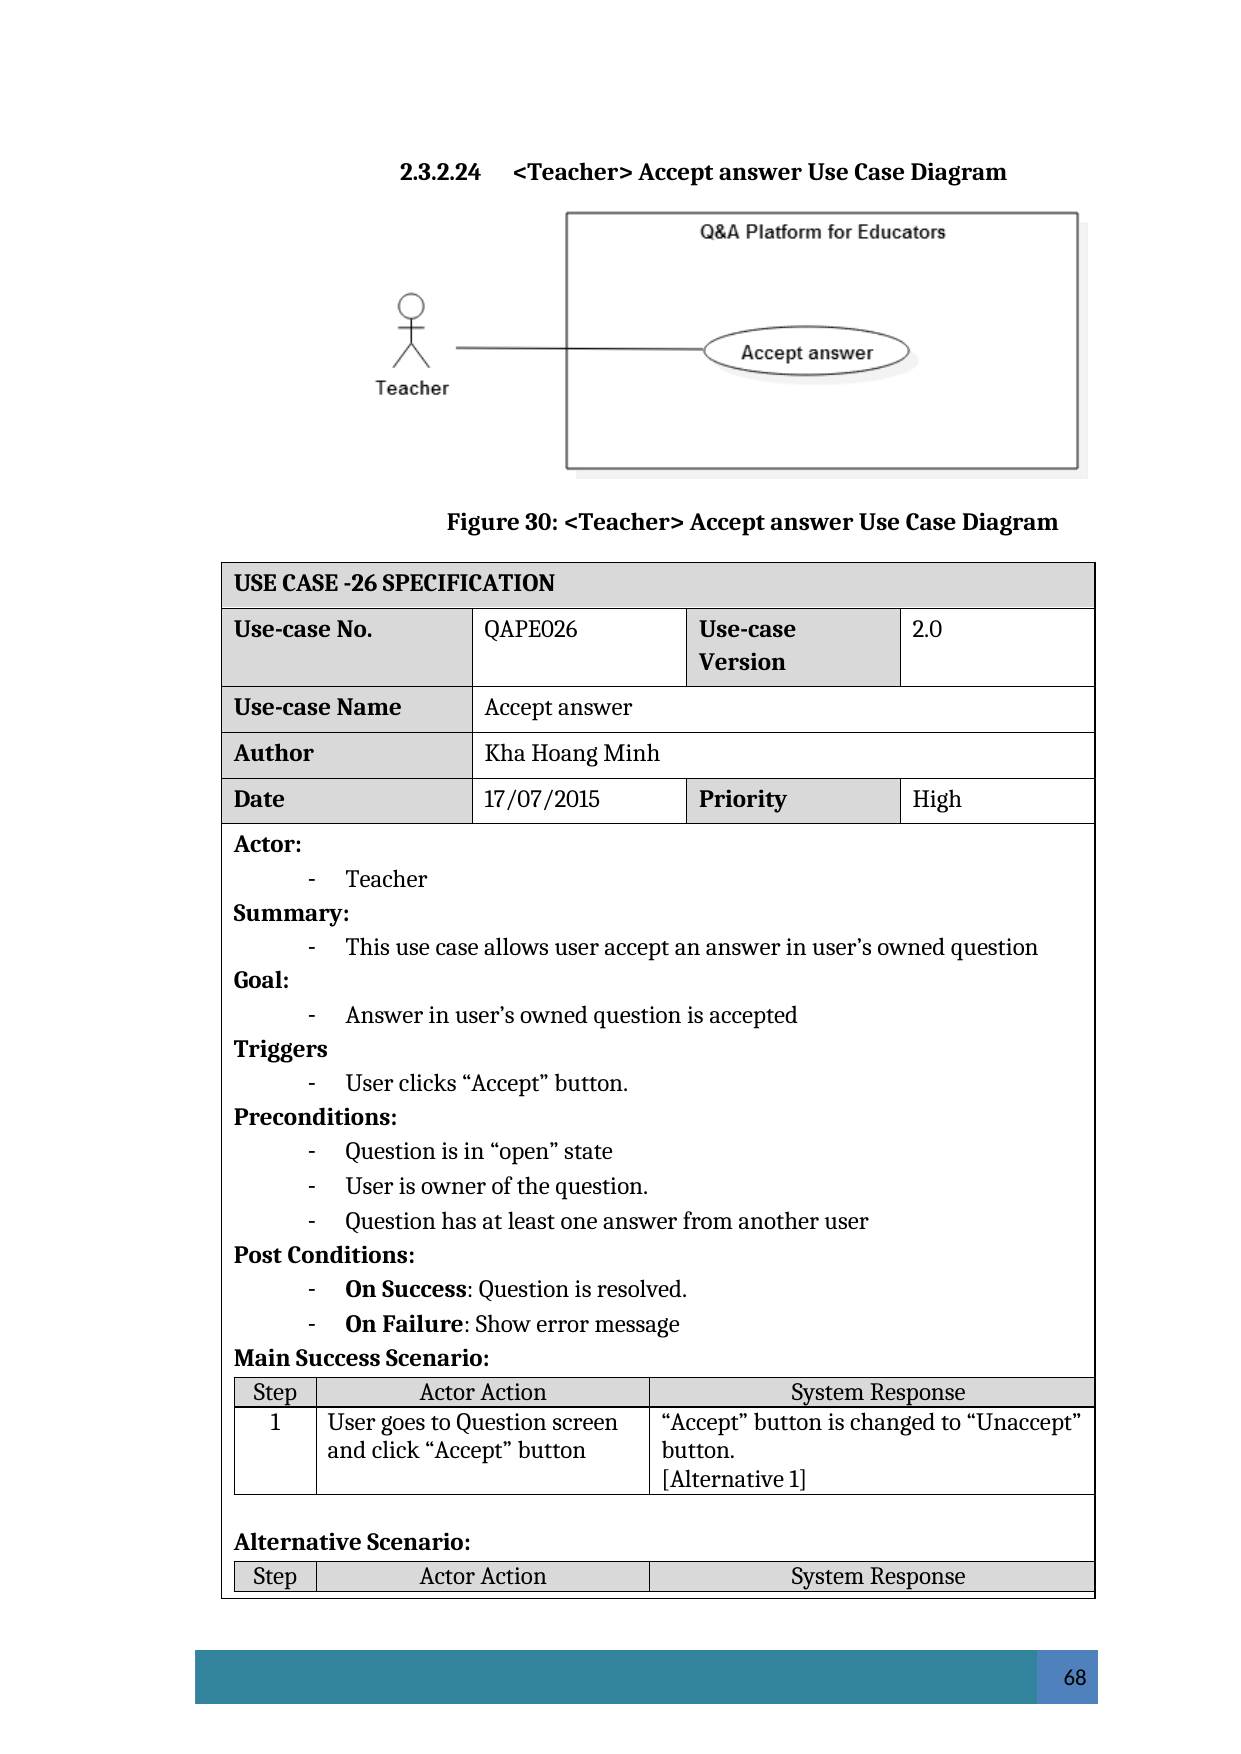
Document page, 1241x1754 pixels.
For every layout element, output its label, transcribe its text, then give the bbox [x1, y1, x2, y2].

table_cell Priority [687, 779, 900, 823]
table_cell Use-case No. [222, 609, 472, 686]
table_cell Accept answer [473, 687, 1094, 732]
table_cell Kha Hoang Minh [473, 733, 1094, 778]
text Figure 30: <Teacher> Accept answer Use Case Diagram [372, 508, 1122, 537]
table_cell Use-case Version [687, 609, 900, 686]
table_cell High [901, 779, 1094, 823]
table_header USE CASE -26 SPECIFICATION [222, 563, 1094, 607]
table_cell Use-case Name [222, 687, 472, 732]
table_cell QAPE026 [473, 609, 686, 686]
table_cell 17/07/2015 [473, 779, 686, 823]
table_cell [222, 824, 1094, 1598]
subtitle <Teacher> Accept answer Use Case Diagram [400, 158, 1122, 187]
table_cell 2.0 [901, 609, 1094, 686]
table_cell Date [222, 779, 472, 823]
table_cell Author [222, 733, 472, 778]
picture [354, 199, 1092, 483]
